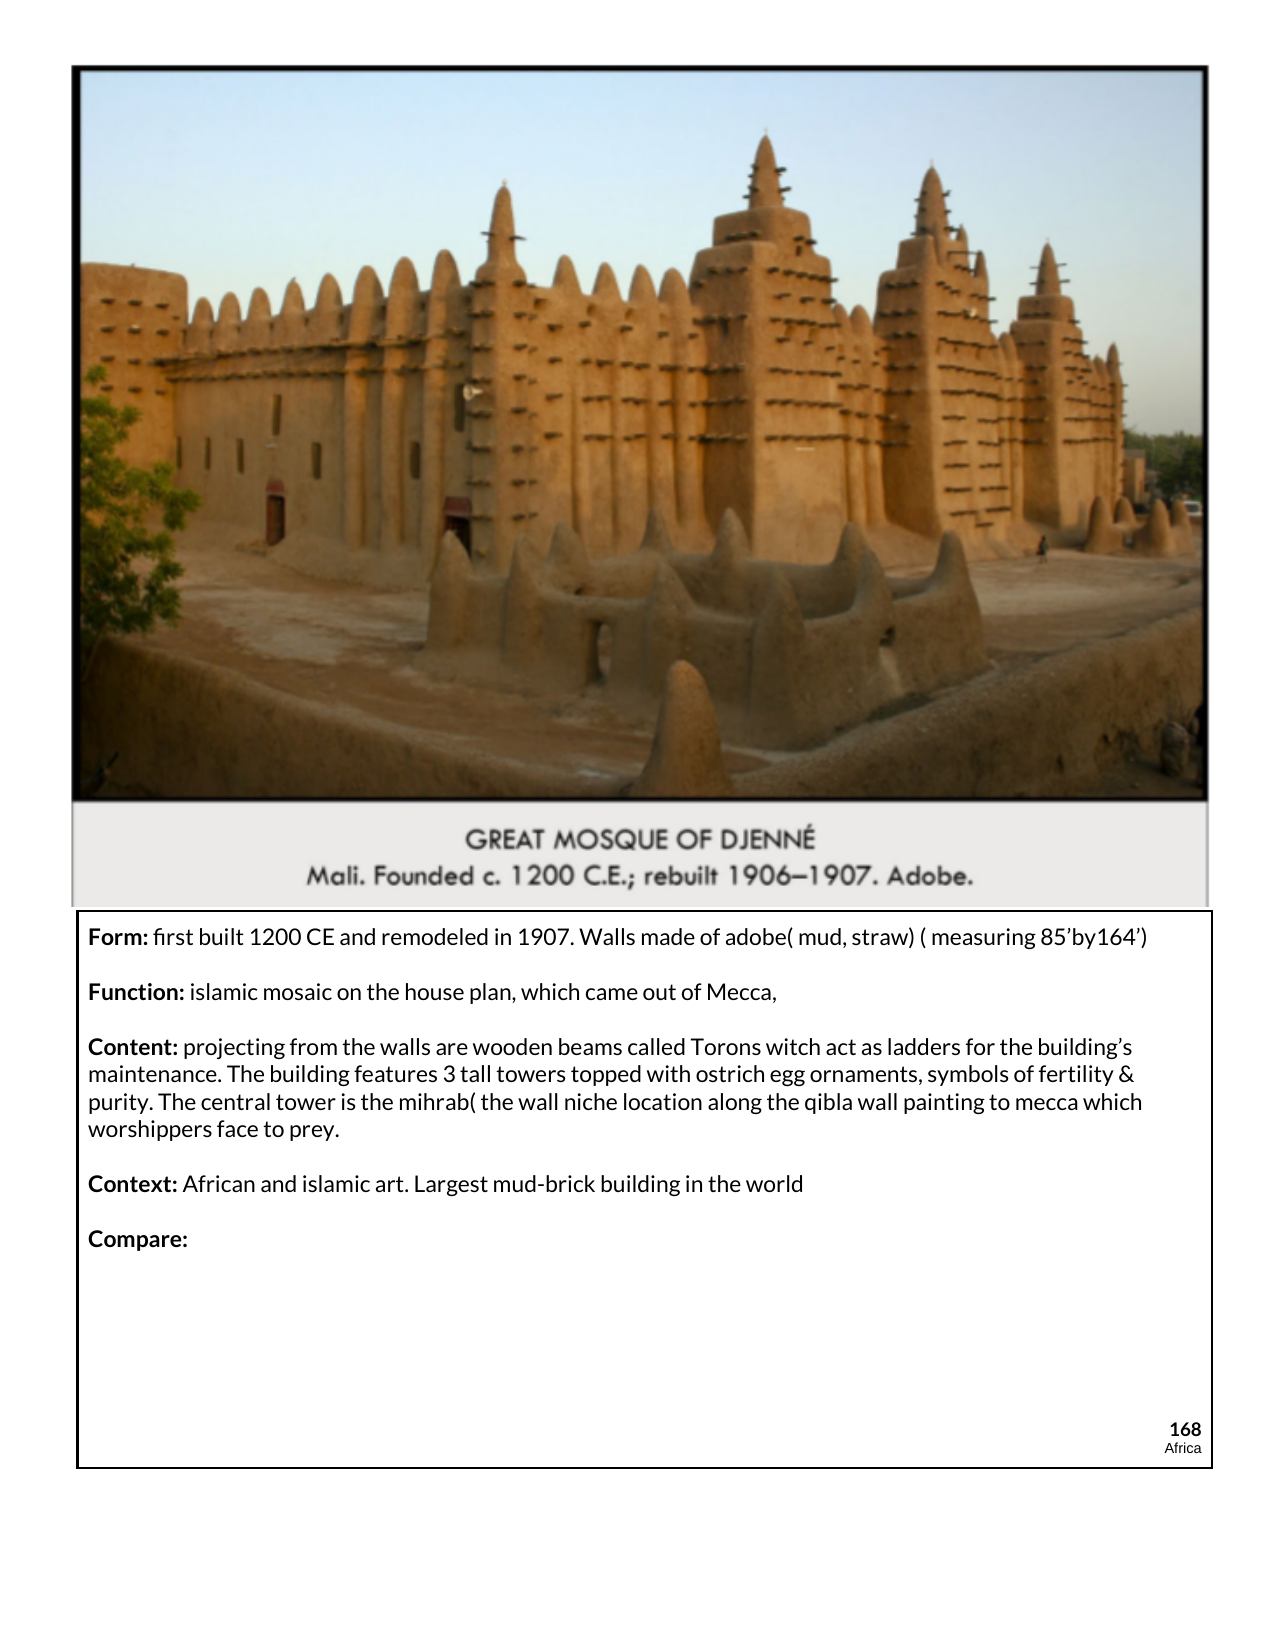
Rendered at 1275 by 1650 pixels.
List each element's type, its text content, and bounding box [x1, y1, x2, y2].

picture [0, 0, 1275, 907]
table_header Form: first built 1200 CE and remodeled in 1907. Walls made of adobe( mud, straw) ( measuring 85’by164’) Function: islamic mosaic on the house plan, which came out of Mecca, Content: projecting from the walls are wooden beams called Torons witch act as ladders for the building’s maintenance. The building features 3 tall towers topped with ostrich egg ornaments, symbols of fertility & purity. The central tower is the mihrab( the wall niche location along the qibla wall painting to mecca which worshippers face to prey. Context: African and islamic art. Largest mud-brick building in the world Compare: 168 Africa [79, 912, 1211, 1467]
